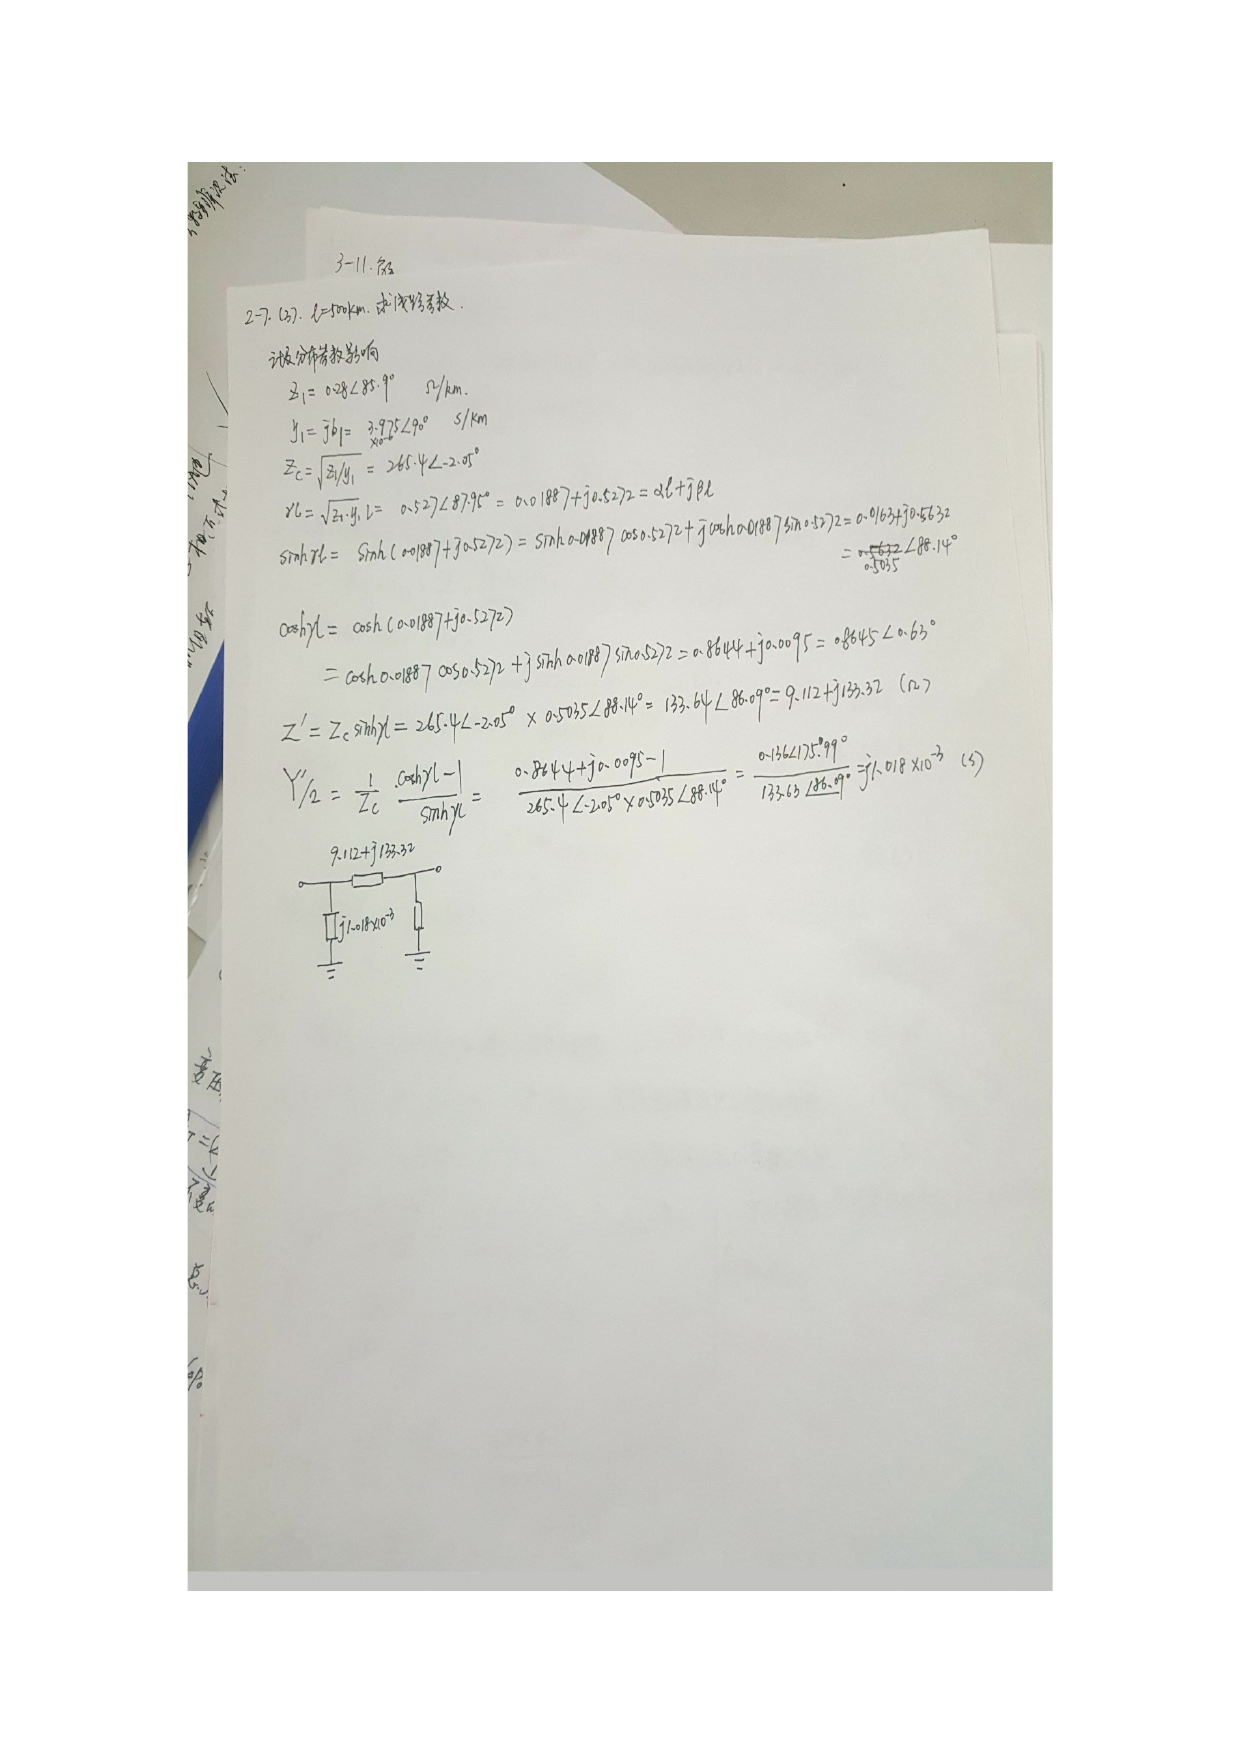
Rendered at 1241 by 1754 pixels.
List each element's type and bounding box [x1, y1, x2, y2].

picture [187, 162, 1053, 1591]
